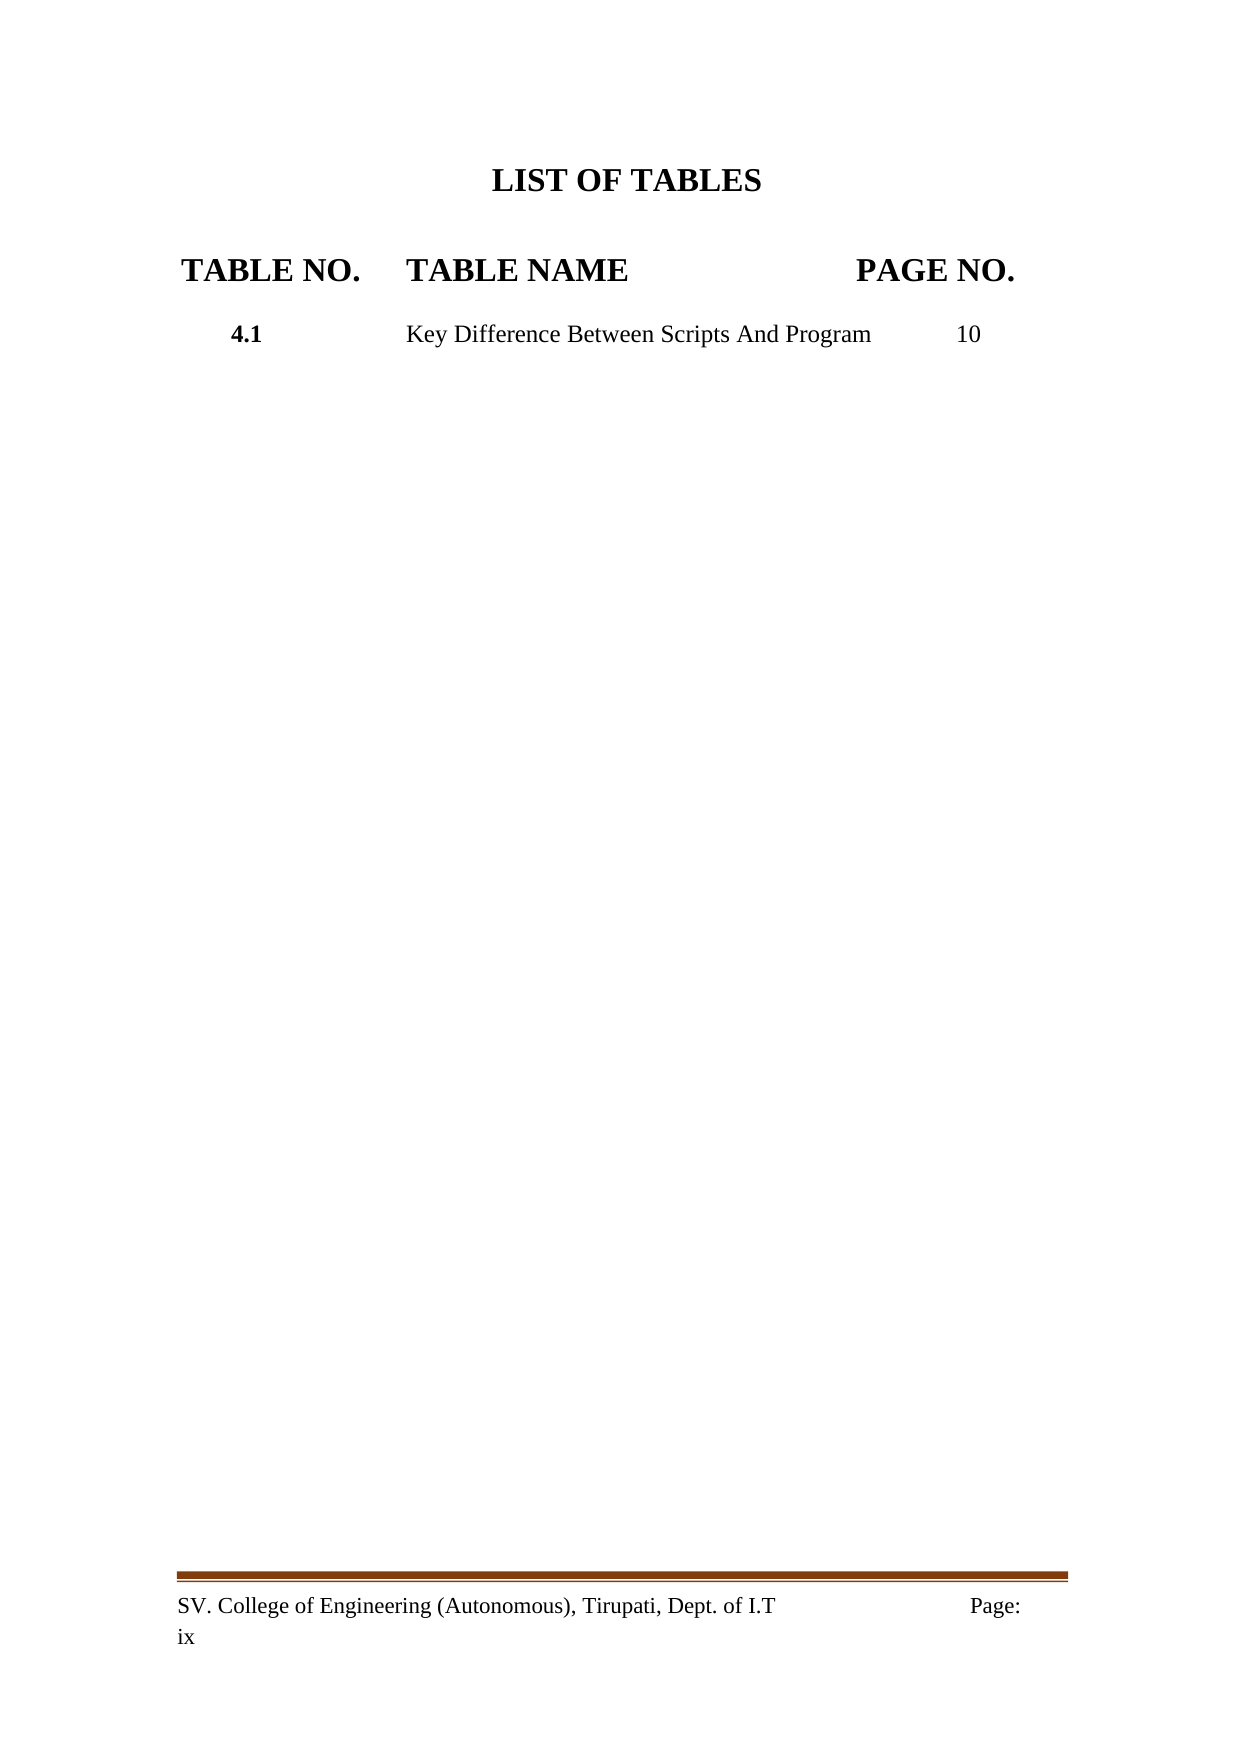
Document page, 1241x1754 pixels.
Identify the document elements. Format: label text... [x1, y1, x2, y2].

text LIST OF TABLES [177, 161, 1077, 199]
